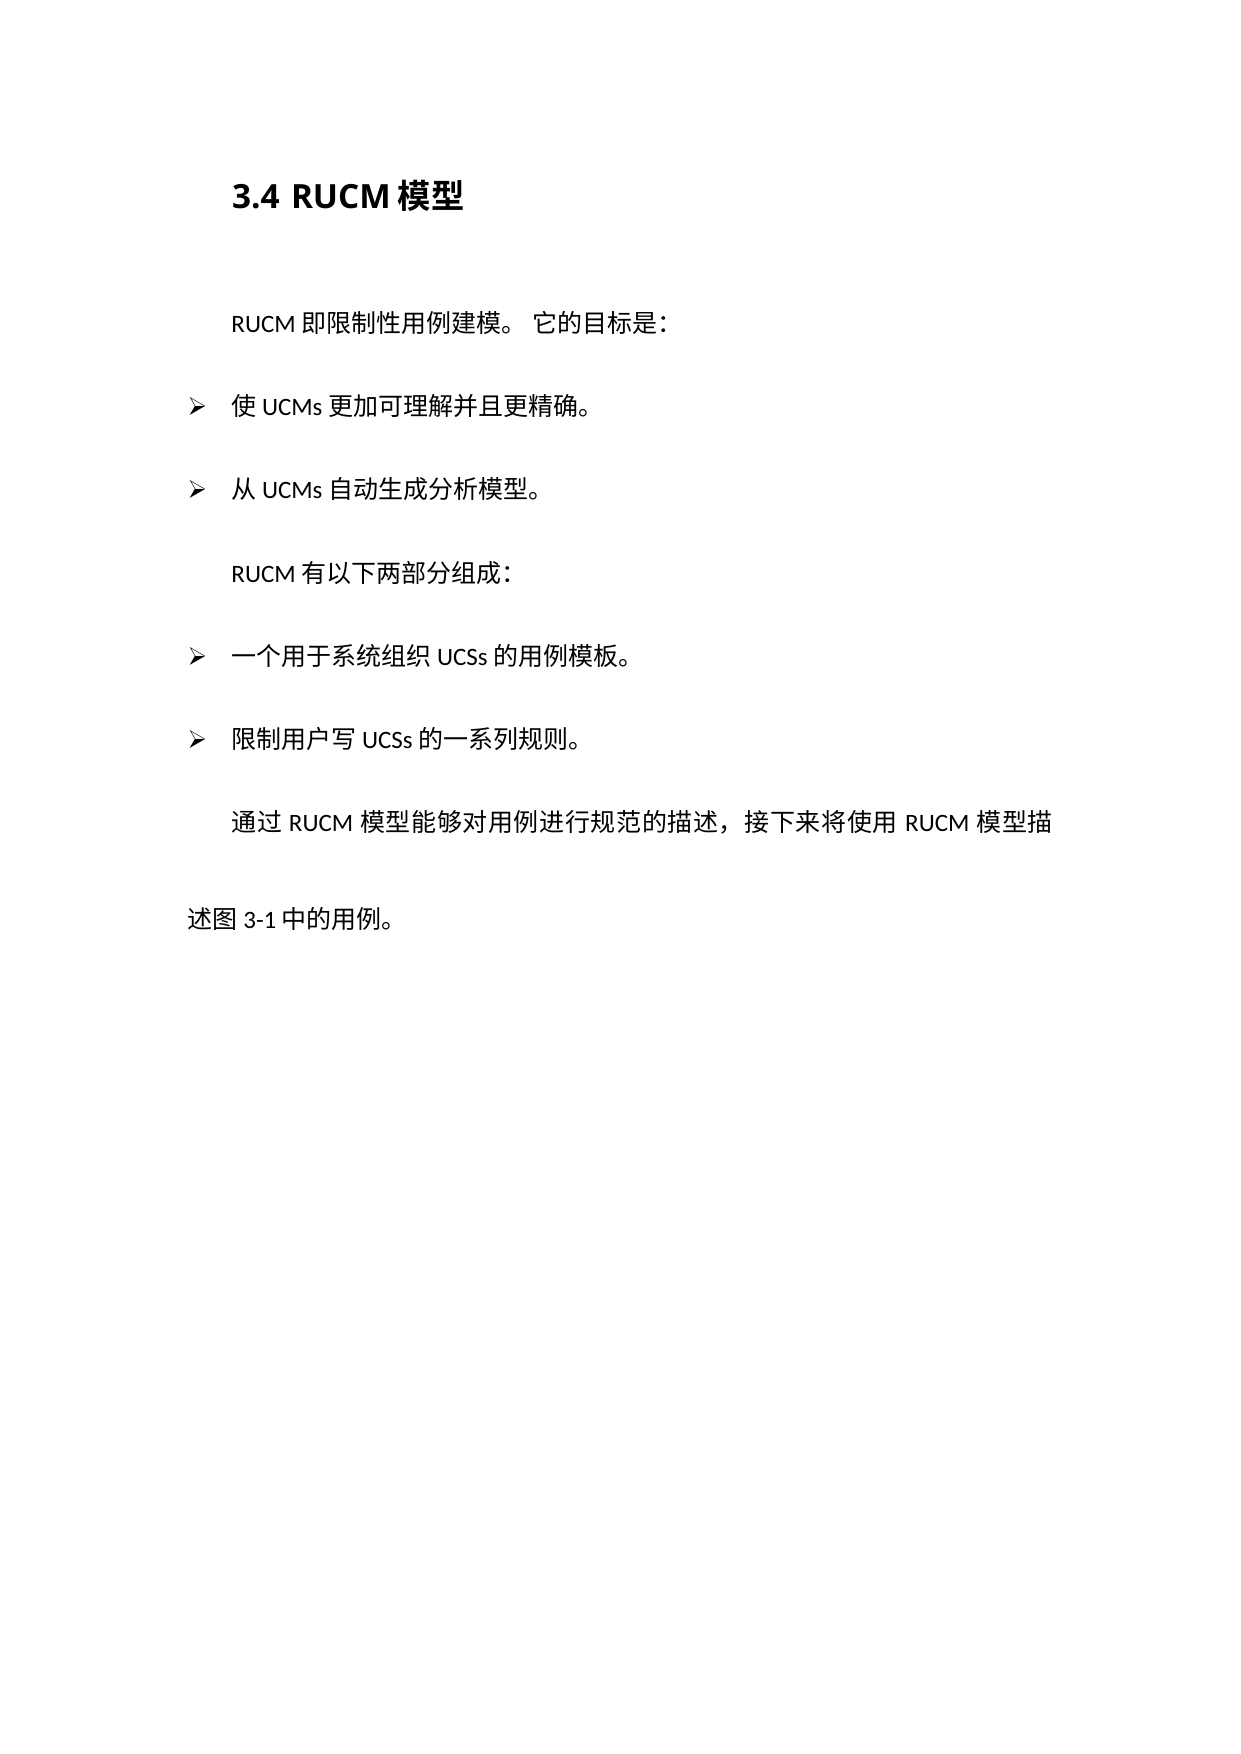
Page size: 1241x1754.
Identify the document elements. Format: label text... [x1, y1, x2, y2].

list 限制用户写 UCSs 的一系列规则。 [187, 705, 1053, 770]
list 使 UCMs 更加可理解并且更精确。 [187, 372, 1053, 437]
text RUCM 有以下两部分组成： [187, 539, 1053, 604]
text RUCM 即限制性用例建模。 它的目标是： [187, 289, 1053, 354]
list 一个用于系统组织 UCSs 的用例模板。 [187, 622, 1053, 687]
text 通过 RUCM 模型能够对用例进行规范的描述，接下来将使用 RUCM 模型描述图 3-1中的用例。 [187, 788, 1053, 951]
subtitle RUCM模型 [232, 162, 1053, 227]
list 从 UCMs 自动生成分析模型。 [187, 456, 1053, 521]
